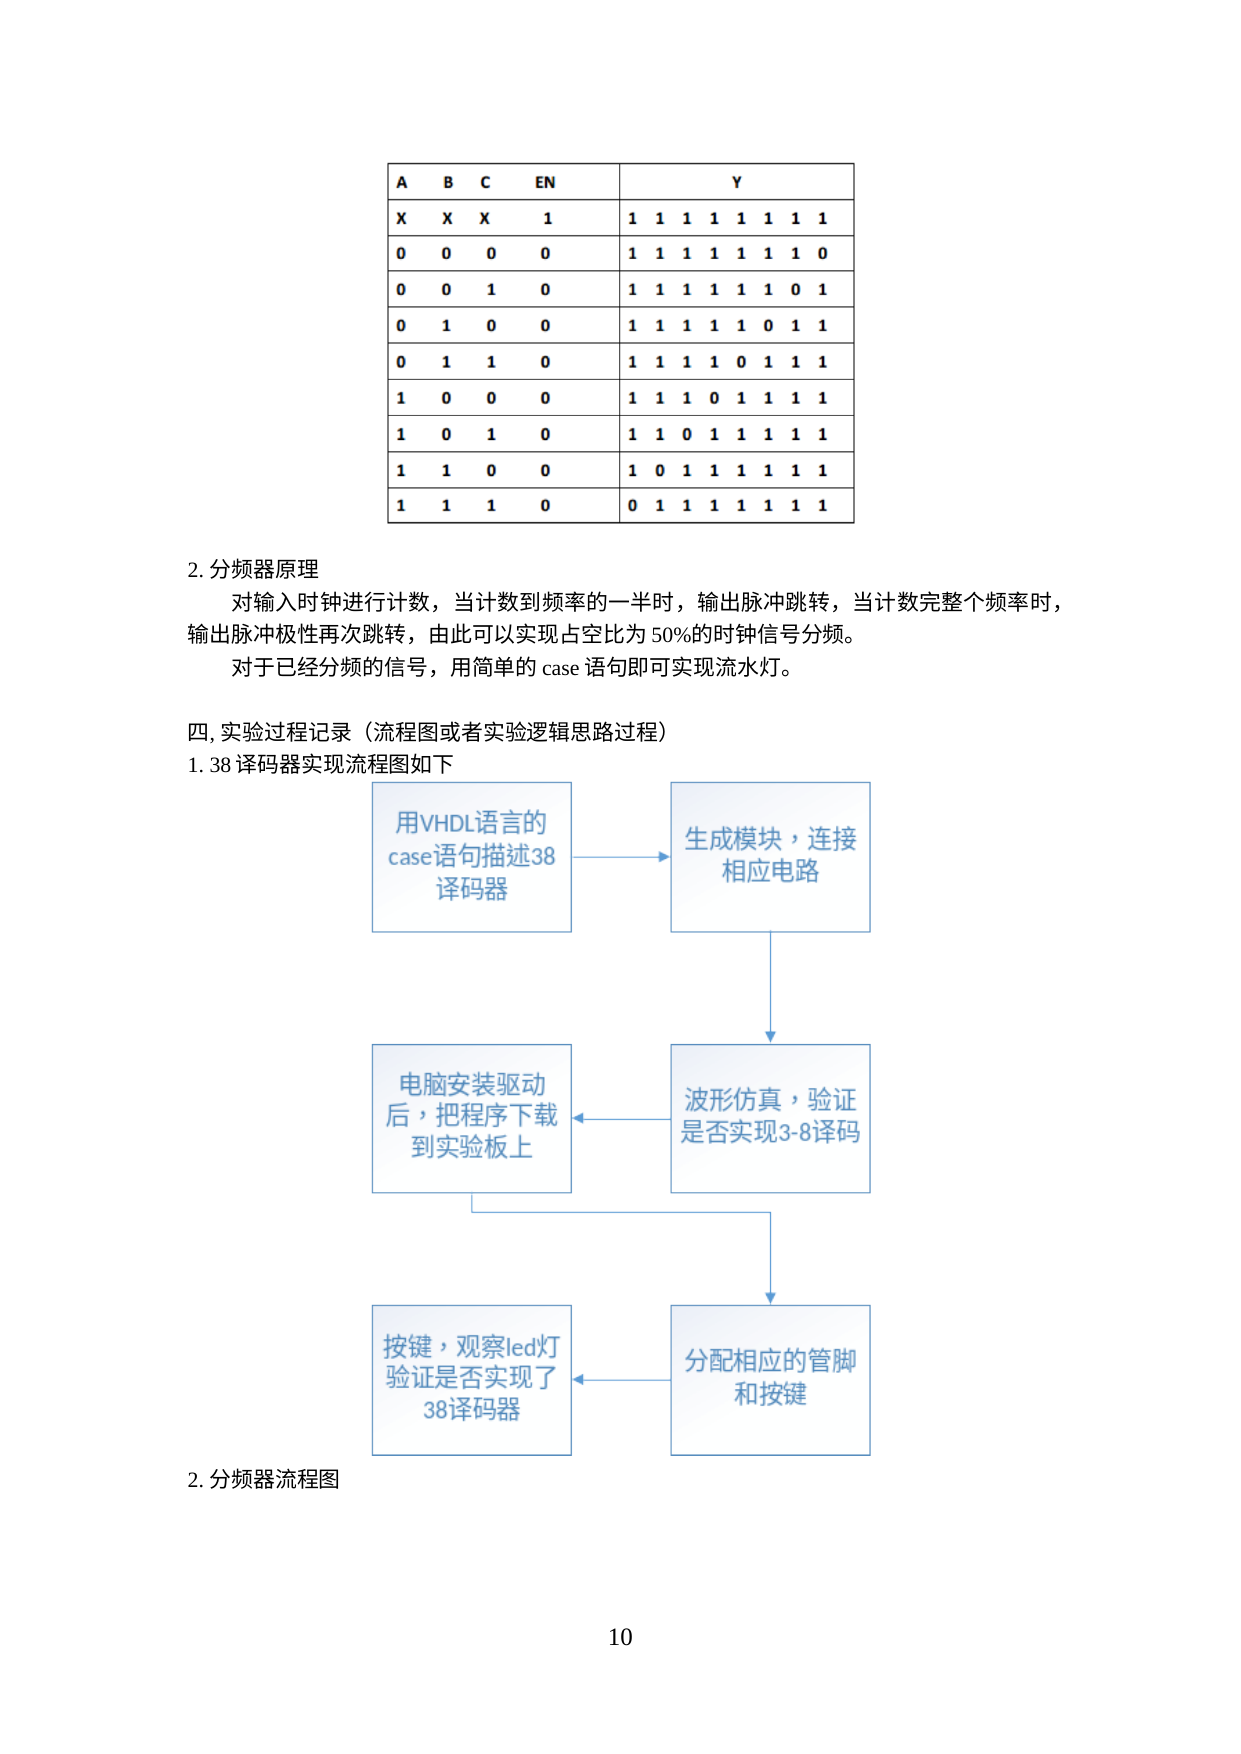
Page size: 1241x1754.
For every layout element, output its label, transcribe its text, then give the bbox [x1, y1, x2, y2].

text 四, 实验过程记录（流程图或者实验逻辑思路过程） [187, 714, 1053, 747]
picture [382, 162, 858, 525]
text 2. 分频器流程图 [187, 1462, 1053, 1494]
text 1. 38译码器实现流程图如下 [187, 747, 1053, 779]
text 2. 分频器原理 [187, 552, 1053, 584]
text 对输入时钟进行计数，当计数到频率的一半时，输出脉冲跳转，当计数完整个频率时，输出脉冲极性再次跳转，由此可以实现占空比为50%的时钟信号分频。 [187, 584, 1053, 649]
text 对于已经分频的信号，用简单的case语句即可实现流水灯。 [187, 649, 1053, 682]
